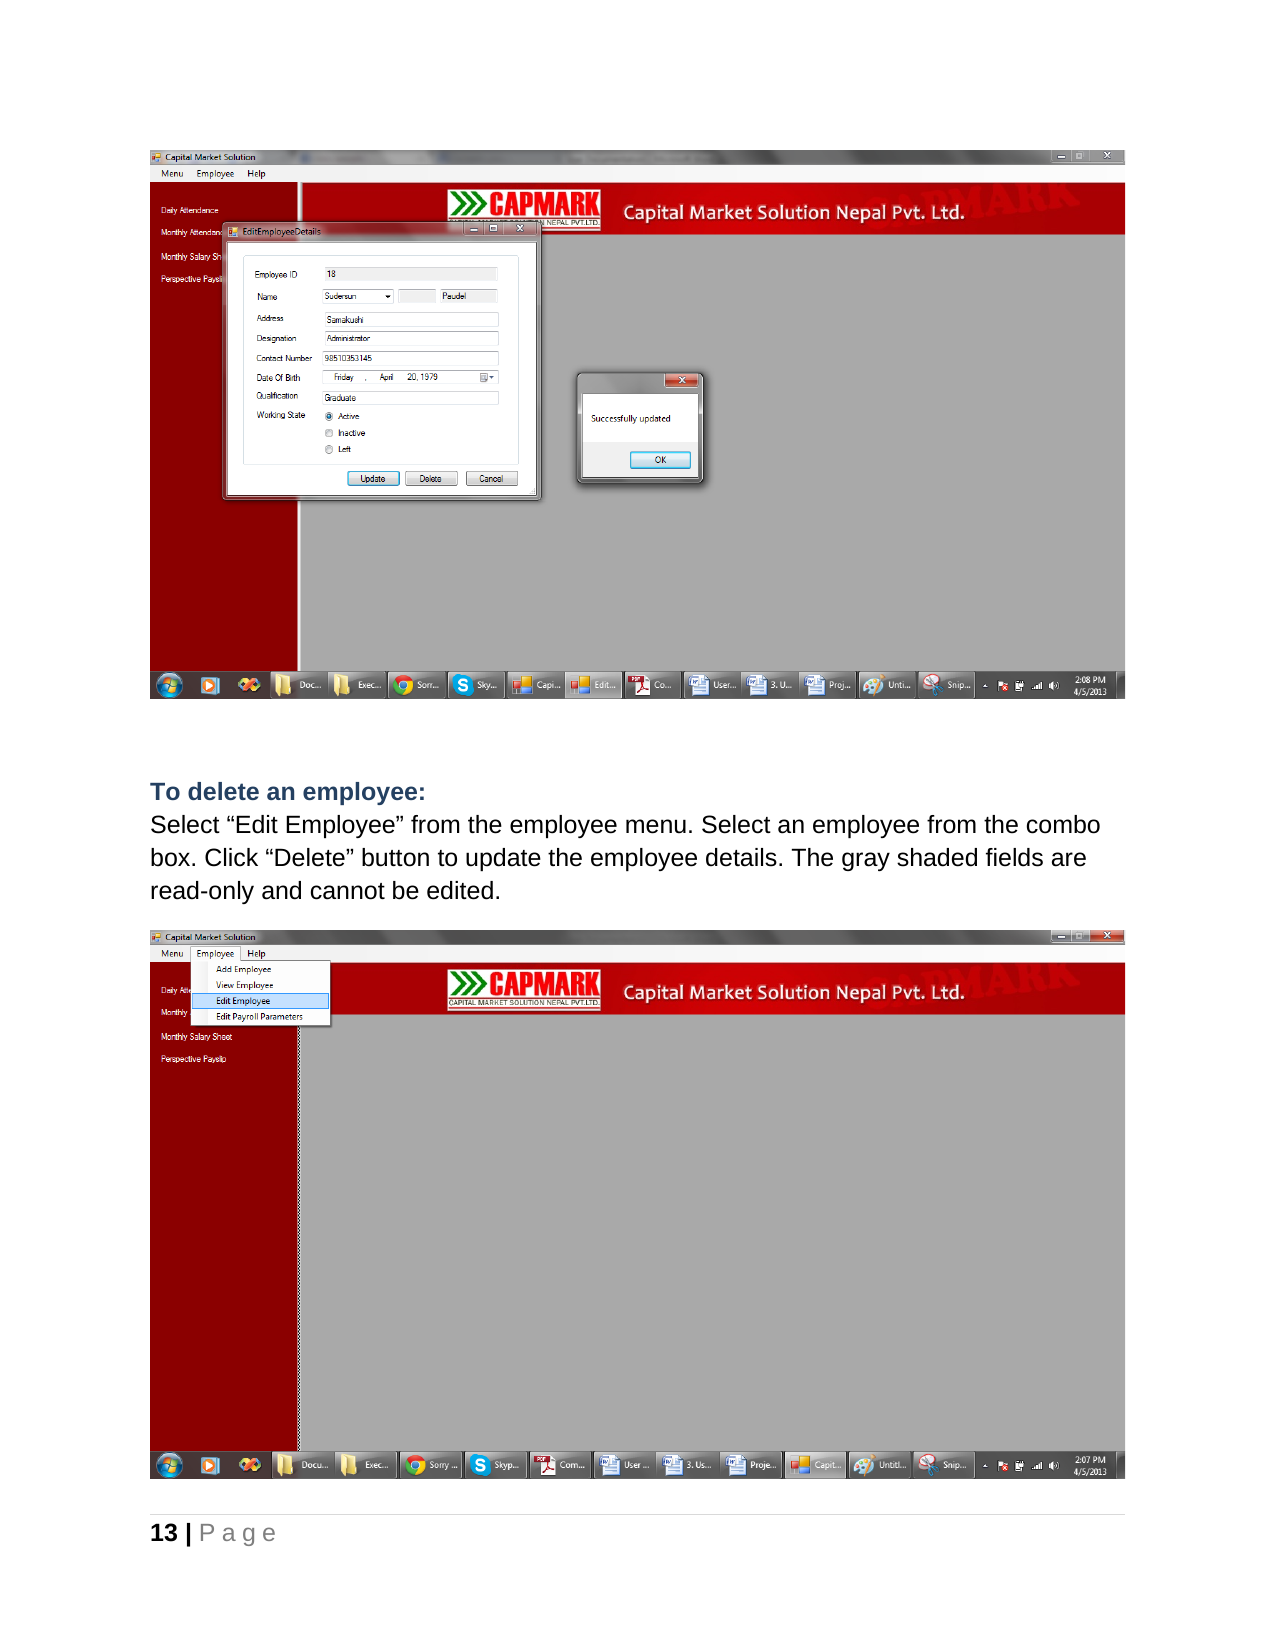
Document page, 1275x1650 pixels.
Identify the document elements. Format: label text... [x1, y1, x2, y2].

picture [150, 150, 1125, 699]
subtitle To delete an employee: [150, 777, 1125, 806]
picture [150, 930, 1125, 1479]
text Select “Edit Employee” from the employee menu. Select an employee from the combo box. Click “Delete” button to update the employee details. The gray shaded fields are read-only and cannot be edited. [150, 810, 1125, 905]
